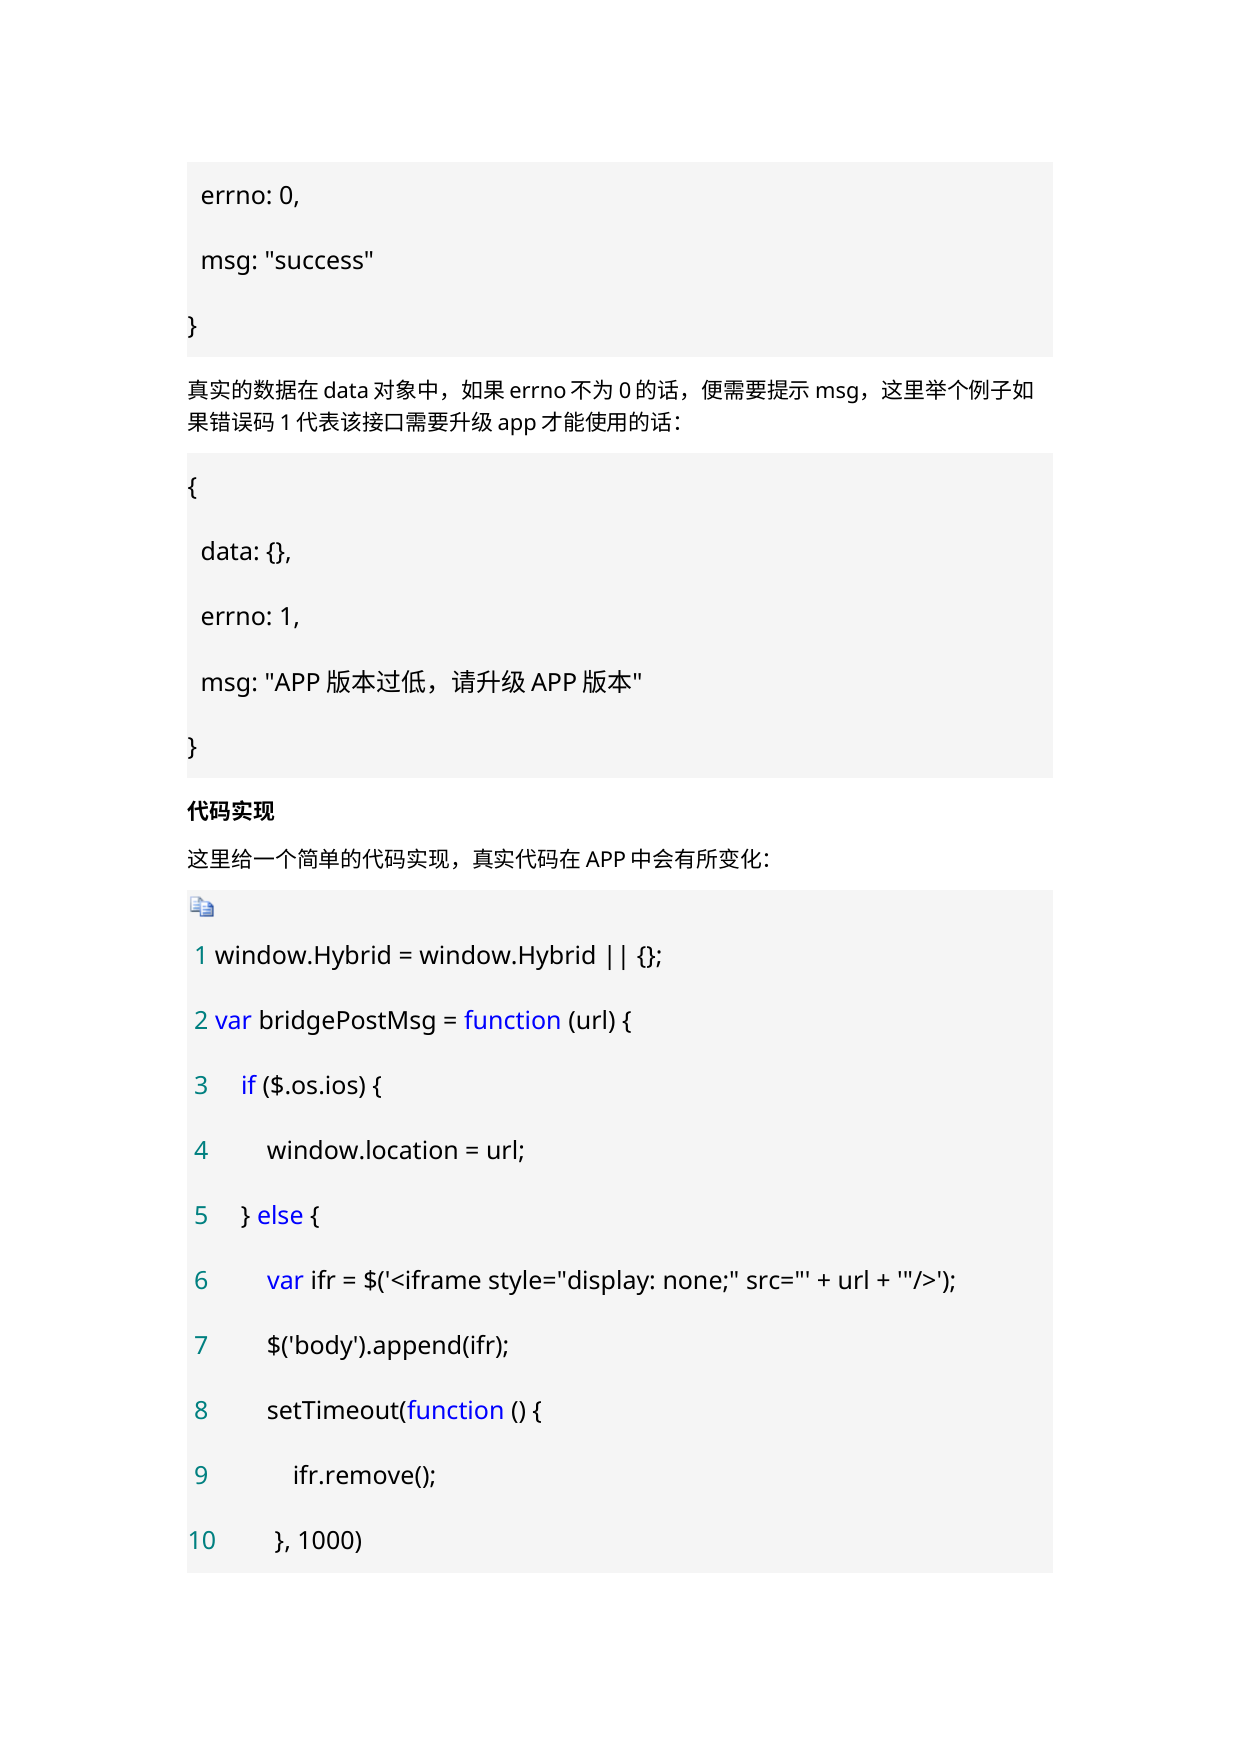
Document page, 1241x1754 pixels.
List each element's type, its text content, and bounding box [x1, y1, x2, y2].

text 5 } else { [187, 1183, 1053, 1248]
text 代码实现 [187, 794, 1053, 826]
text msg: "success" [187, 227, 1053, 292]
text { [187, 453, 1053, 518]
text 4 window.location = url; [187, 1118, 1053, 1183]
picture [187, 890, 219, 922]
text } [187, 292, 1053, 357]
text 7 $('body').append(ifr); [187, 1313, 1053, 1378]
text errno: 1, [187, 583, 1053, 648]
text 9 ifr.remove(); [187, 1443, 1053, 1508]
text 8 setTimeout(function () { [187, 1378, 1053, 1443]
text 1 window.Hybrid = window.Hybrid || {}; [187, 923, 1053, 988]
text 10 }, 1000) [187, 1508, 1053, 1573]
text data: {}, [187, 518, 1053, 583]
text } [187, 713, 1053, 778]
text 2 var bridgePostMsg = function (url) { [187, 988, 1053, 1053]
text 真实的数据在data对象中，如果errno不为0的话，便需要提示msg，这里举个例子如果错误码1代表该接口需要升级app才能使用的话： [187, 373, 1053, 438]
text errno: 0, [187, 162, 1053, 227]
text msg: "APP版本过低，请升级APP版本" [187, 648, 1053, 713]
text 这里给一个简单的代码实现，真实代码在APP中会有所变化： [187, 842, 1053, 874]
text 3 if ($.os.ios) { [187, 1053, 1053, 1118]
text 6 var ifr = $('<iframe style="display: none;" src="' + url + '"/>'); [187, 1248, 1053, 1313]
